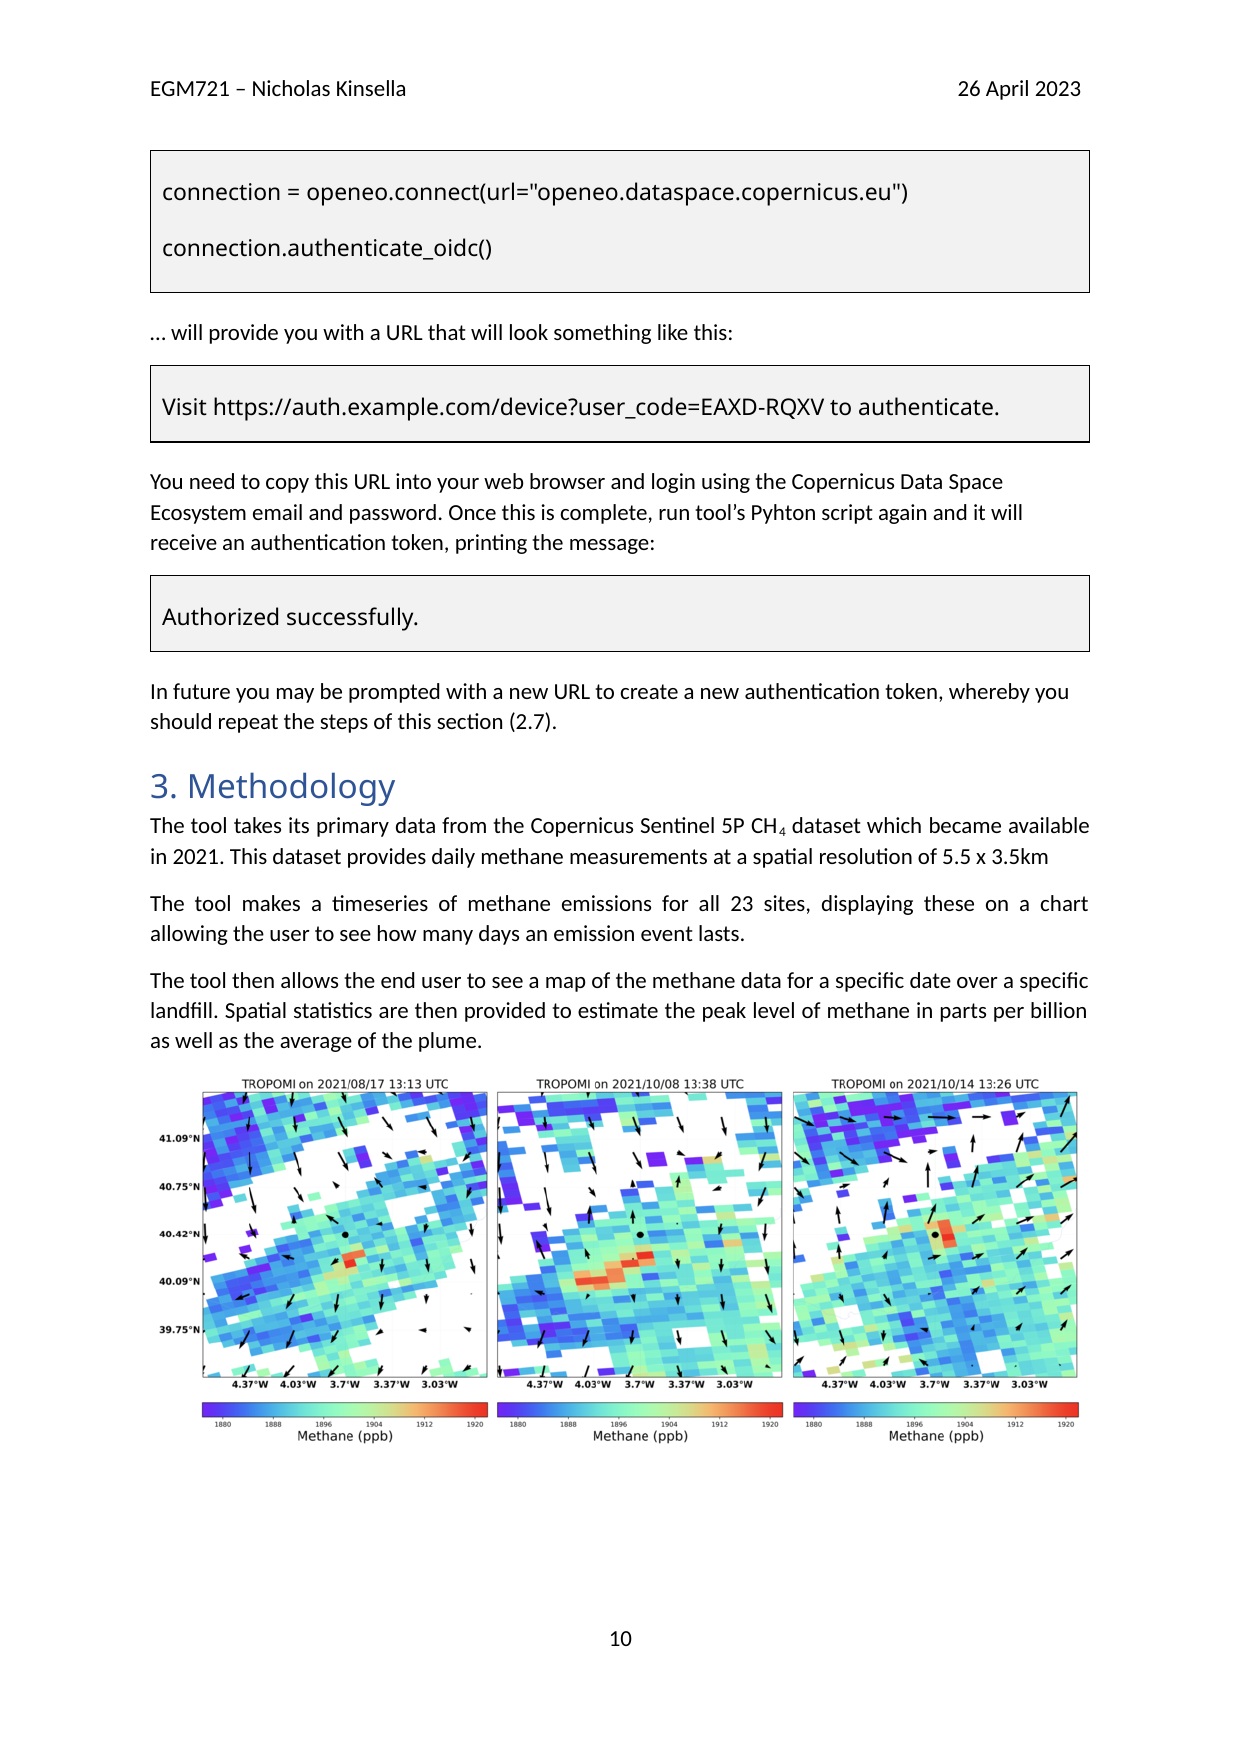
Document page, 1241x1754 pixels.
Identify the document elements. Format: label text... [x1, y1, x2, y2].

table_header connection = openeo.connect(url="openeo.dataspace.copernicus.eu") connection.authenticate_oidc() [151, 151, 1089, 292]
table_header Visit https://auth.example.com/device?user_code=EAXD-RQXV to authenticate. [151, 366, 1089, 441]
picture [150, 1073, 1091, 1451]
text … will provide you with a URL that will look something like this: [150, 318, 1090, 346]
text You need to copy this URL into your web browser and login using the Copernicus Data Space Ecosystem email and password. Once this is complete, run tool’s Pyhton script again and it will receive an authentication token, printing the message: [150, 467, 1090, 556]
text The tool then allows the end user to see a map of the methane data for a specific date over a specific landfill. Spatial statistics are then provided to estimate the peak level of methane in parts per billion as well as the average of the plume. [150, 966, 1090, 1054]
text In future you may be prompted with a new URL to create a new authentication token, whereby you should repeat the steps of this section (2.7). [150, 677, 1090, 735]
text The tool takes its primary data from the Copernicus Sentinel 5P CH4 dataset which became available in 2021. This dataset provides daily methane measurements at a spatial resolution of 5.5 x 3.5km [150, 812, 1090, 870]
table_header Authorized successfully. [151, 576, 1089, 651]
subtitle 3. Methodology [150, 763, 1090, 808]
text The tool makes a timeseries of methane emissions for all 23 sites, displaying these on a chart allowing the user to see how many days an emission event lasts. [150, 889, 1090, 947]
